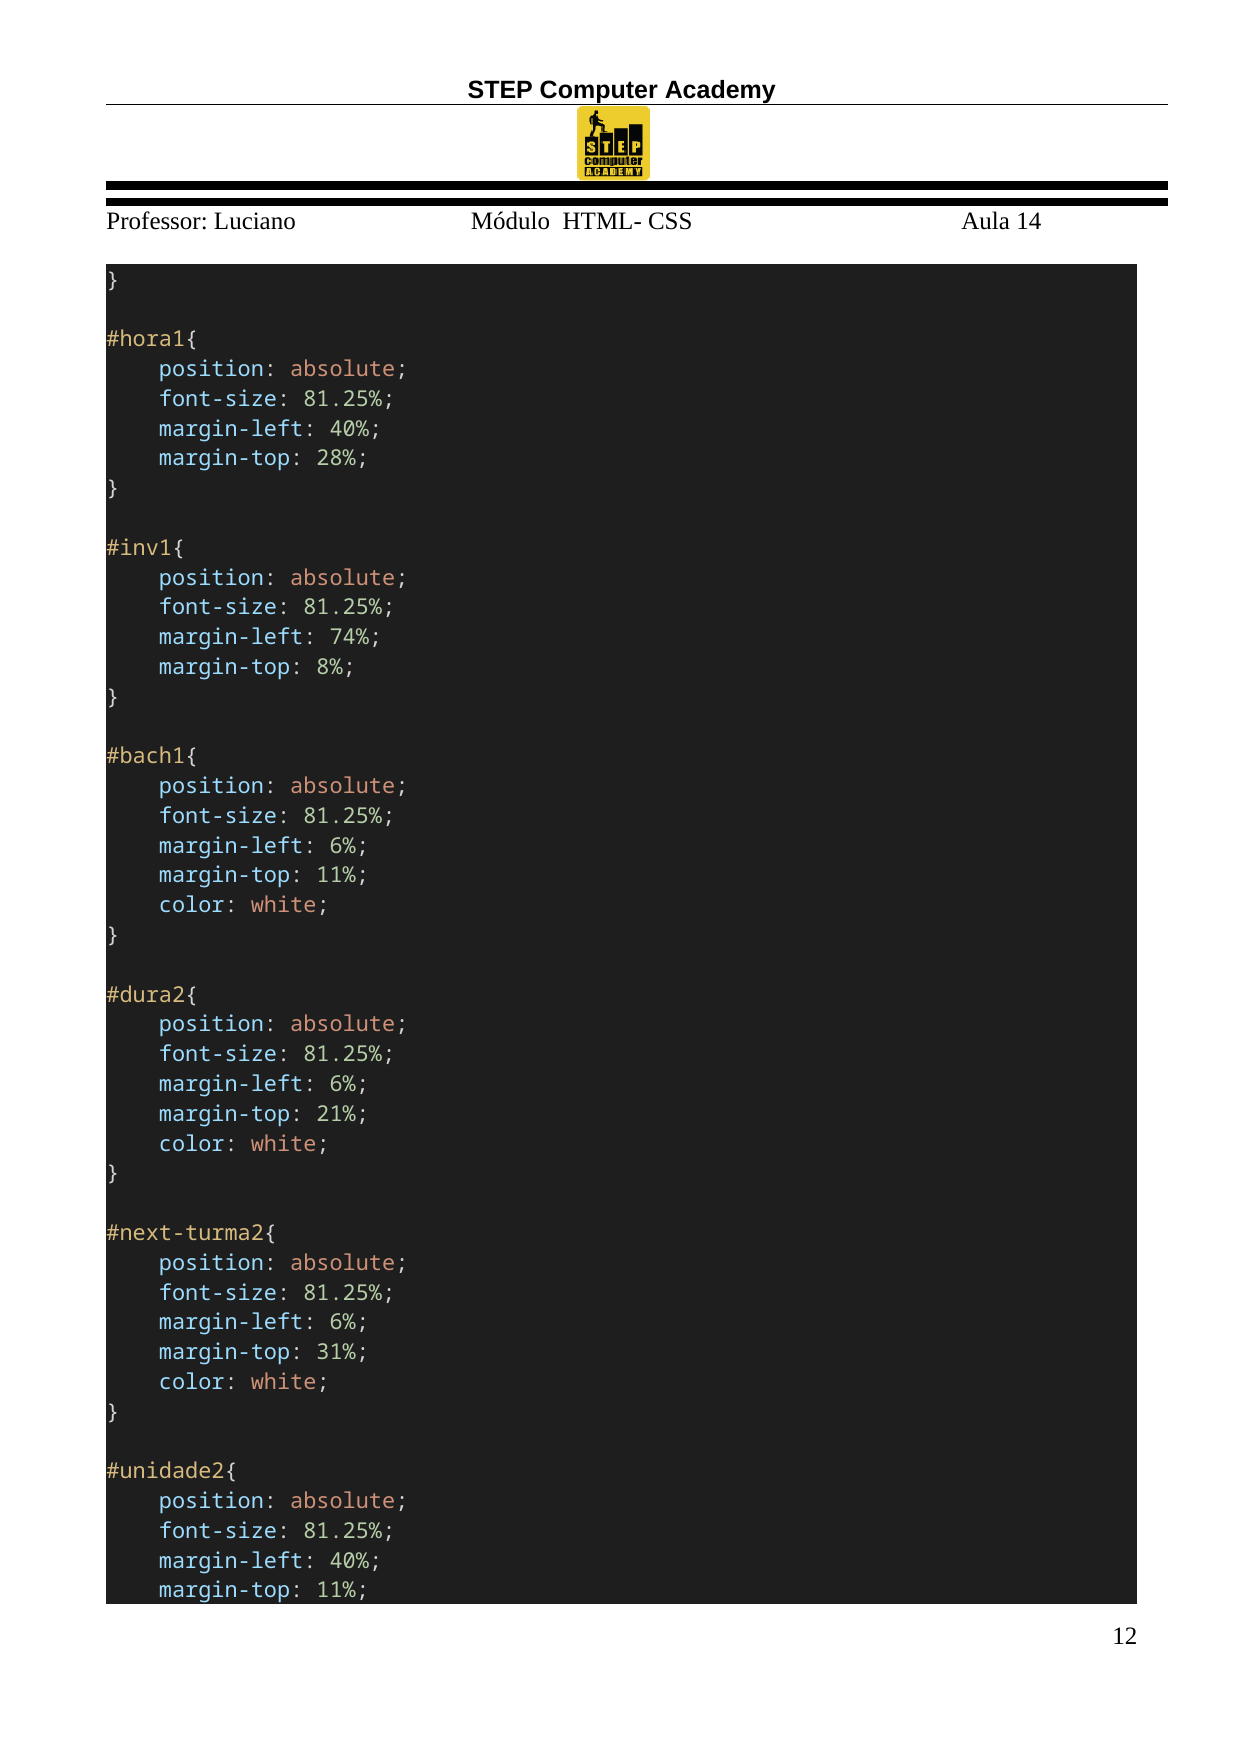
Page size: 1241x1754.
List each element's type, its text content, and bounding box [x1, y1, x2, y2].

text margin-top: 11%; [106, 859, 1137, 889]
text margin-top: 8%; [106, 651, 1137, 681]
text font-size: 81.25%; [106, 1515, 1137, 1545]
text position: absolute; [106, 1008, 1137, 1038]
text #unidade2{ [106, 1455, 1137, 1485]
text #dura2{ [106, 979, 1137, 1008]
text margin-top: 21%; [106, 1098, 1137, 1128]
text position: absolute; [106, 562, 1137, 591]
text } [106, 1396, 1137, 1426]
text color: white; [106, 889, 1137, 919]
text position: absolute; [106, 770, 1137, 800]
text margin-left: 74%; [106, 621, 1137, 651]
text } [106, 919, 1137, 949]
text font-size: 81.25%; [106, 1277, 1137, 1306]
text #inv1{ [106, 532, 1137, 562]
text font-size: 81.25%; [106, 800, 1137, 830]
text font-size: 81.25%; [106, 383, 1137, 413]
text } [106, 264, 1137, 293]
text #bach1{ [106, 740, 1137, 770]
text } [106, 472, 1137, 502]
text margin-top: 28%; [106, 442, 1137, 472]
text position: absolute; [106, 1247, 1137, 1277]
text color: white; [106, 1128, 1137, 1157]
text margin-left: 40%; [106, 413, 1137, 442]
text margin-left: 6%; [106, 830, 1137, 859]
text margin-top: 11%; [106, 1574, 1137, 1604]
text margin-left: 6%; [106, 1306, 1137, 1336]
text margin-left: 6%; [106, 1068, 1137, 1098]
text font-size: 81.25%; [106, 591, 1137, 621]
text position: absolute; [106, 1485, 1137, 1515]
text margin-left: 40%; [106, 1545, 1137, 1574]
text } [106, 681, 1137, 711]
text font-size: 81.25%; [106, 1038, 1137, 1068]
text position: absolute; [106, 353, 1137, 383]
text } [106, 1157, 1137, 1187]
text #next-turma2{ [106, 1217, 1137, 1247]
text margin-top: 31%; [106, 1336, 1137, 1366]
text color: white; [106, 1366, 1137, 1396]
picture [574, 104, 654, 182]
text #hora1{ [106, 323, 1137, 353]
